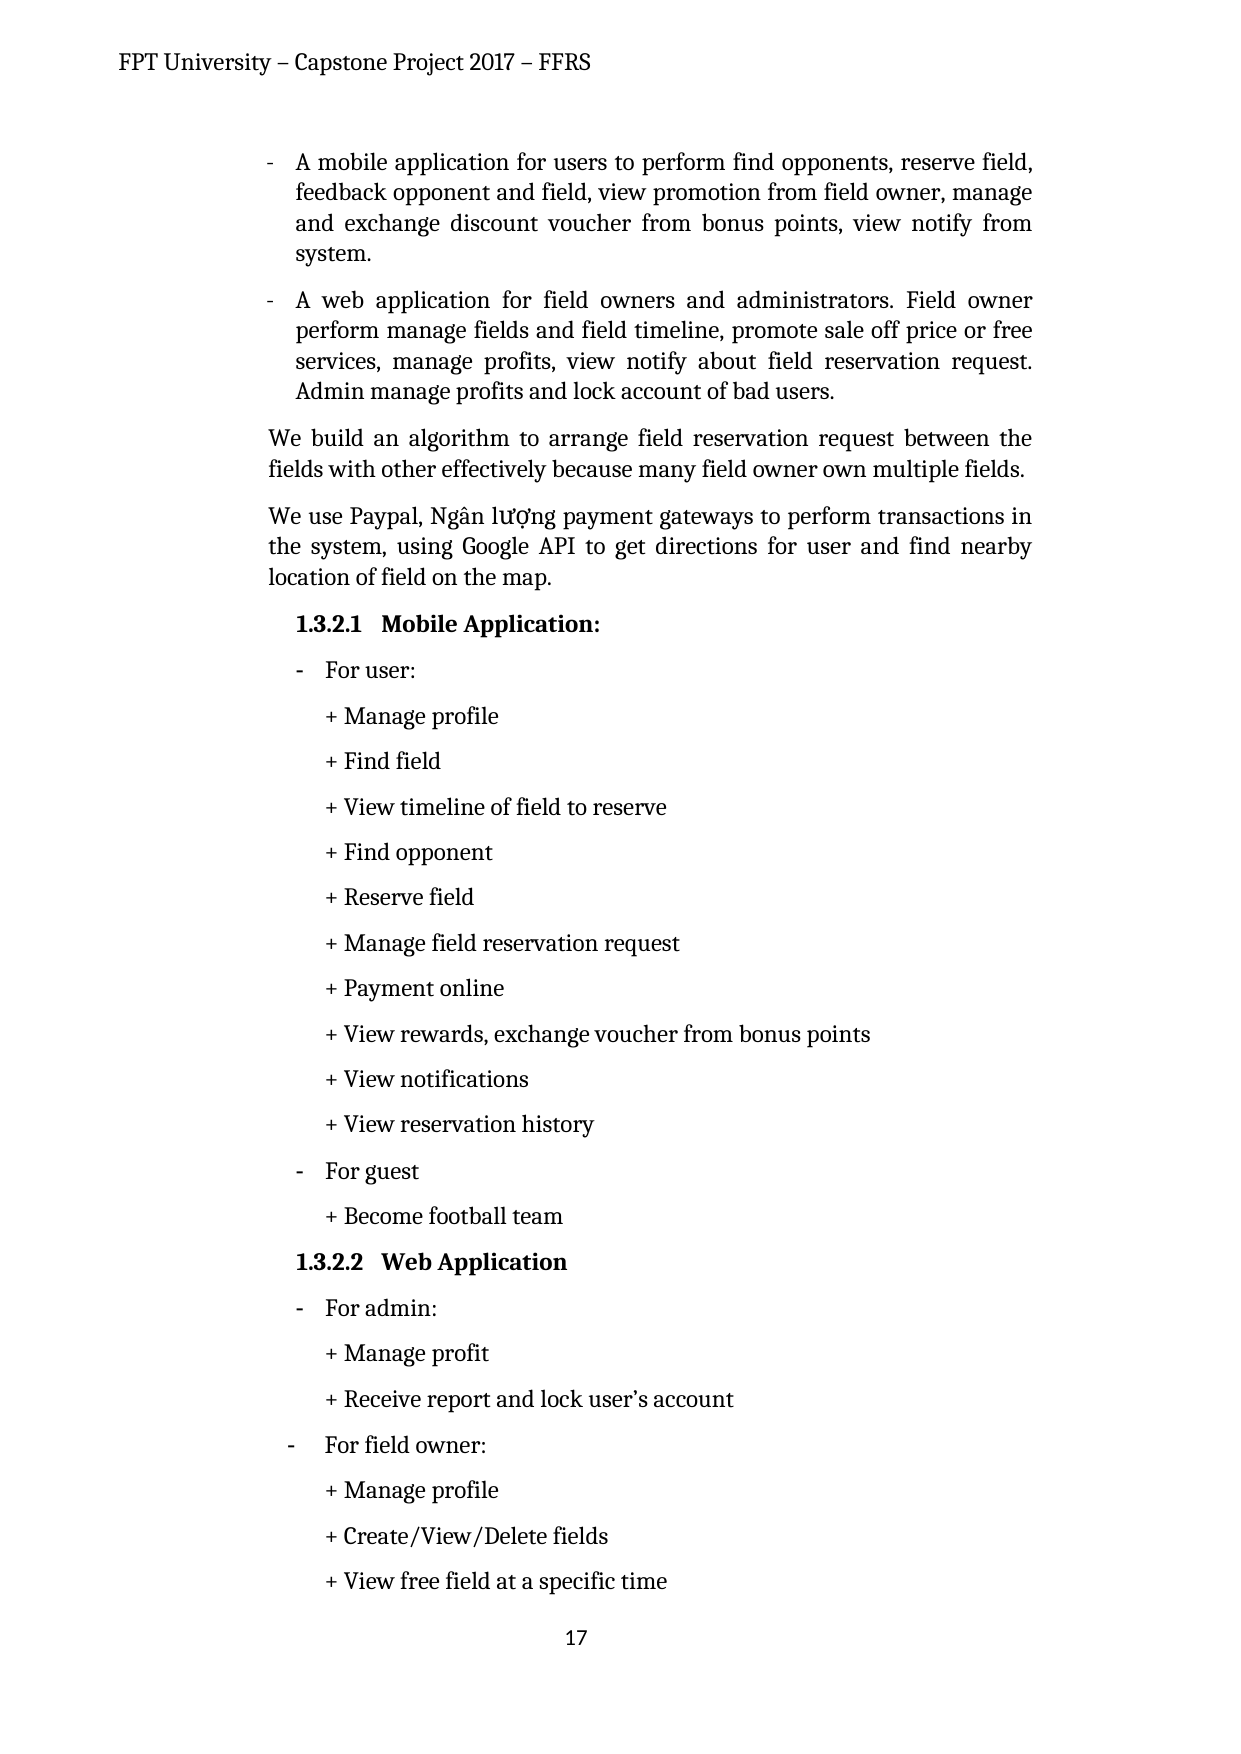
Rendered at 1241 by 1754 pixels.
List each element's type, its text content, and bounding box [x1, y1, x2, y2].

list A mobile application for users to perform find opponents, reserve field, feedback opponent and field, view promotion from field owner, manage and exchange discount voucher from bonus points, view notify from system. [266, 148, 1033, 268]
text + Create/View/Delete fields [324, 1522, 1033, 1551]
subtitle Web Application [296, 1247, 1033, 1276]
subtitle Mobile Application: [296, 610, 1033, 638]
list For guest [295, 1156, 1033, 1185]
list For user: [295, 655, 1033, 685]
text + Manage profile [324, 1476, 1033, 1505]
text We build an algorithm to arrange field reservation request between the fields with other effectively because many field owner own multiple fields. [268, 424, 1033, 483]
text + Reserve field [324, 883, 1033, 912]
list For field owner: [287, 1430, 1033, 1460]
list For admin: [295, 1293, 1033, 1323]
list A web application for field owners and administrators. Field owner perform manage fields and field timeline, promote sale off price or free services, manage profits, view notify about field reservation request. Admin manage profits and lock account of bad users. [266, 286, 1033, 406]
text + Become football team [324, 1202, 1033, 1231]
text + Manage field reservation request [324, 929, 1033, 957]
text + Payment online [324, 974, 1033, 1003]
text + Manage profile [324, 702, 1033, 730]
text + Receive report and lock user’s account [324, 1385, 1033, 1413]
text + Find field [324, 747, 1033, 776]
text We use Paypal, Ngân lượng payment gateways to perform transactions in the system, using Google API to get directions for user and find nearby location of field on the map. [268, 502, 1033, 591]
text + Find opponent [324, 838, 1033, 867]
text + View free field at a specific time [324, 1567, 1033, 1596]
text + View rewards, exchange voucher from bonus points [324, 1019, 1033, 1048]
text + View timeline of field to reserve [324, 792, 1033, 821]
text + Manage profit [324, 1339, 1033, 1368]
text + View notifications [324, 1065, 1033, 1094]
text + View reservation history [324, 1110, 1033, 1139]
